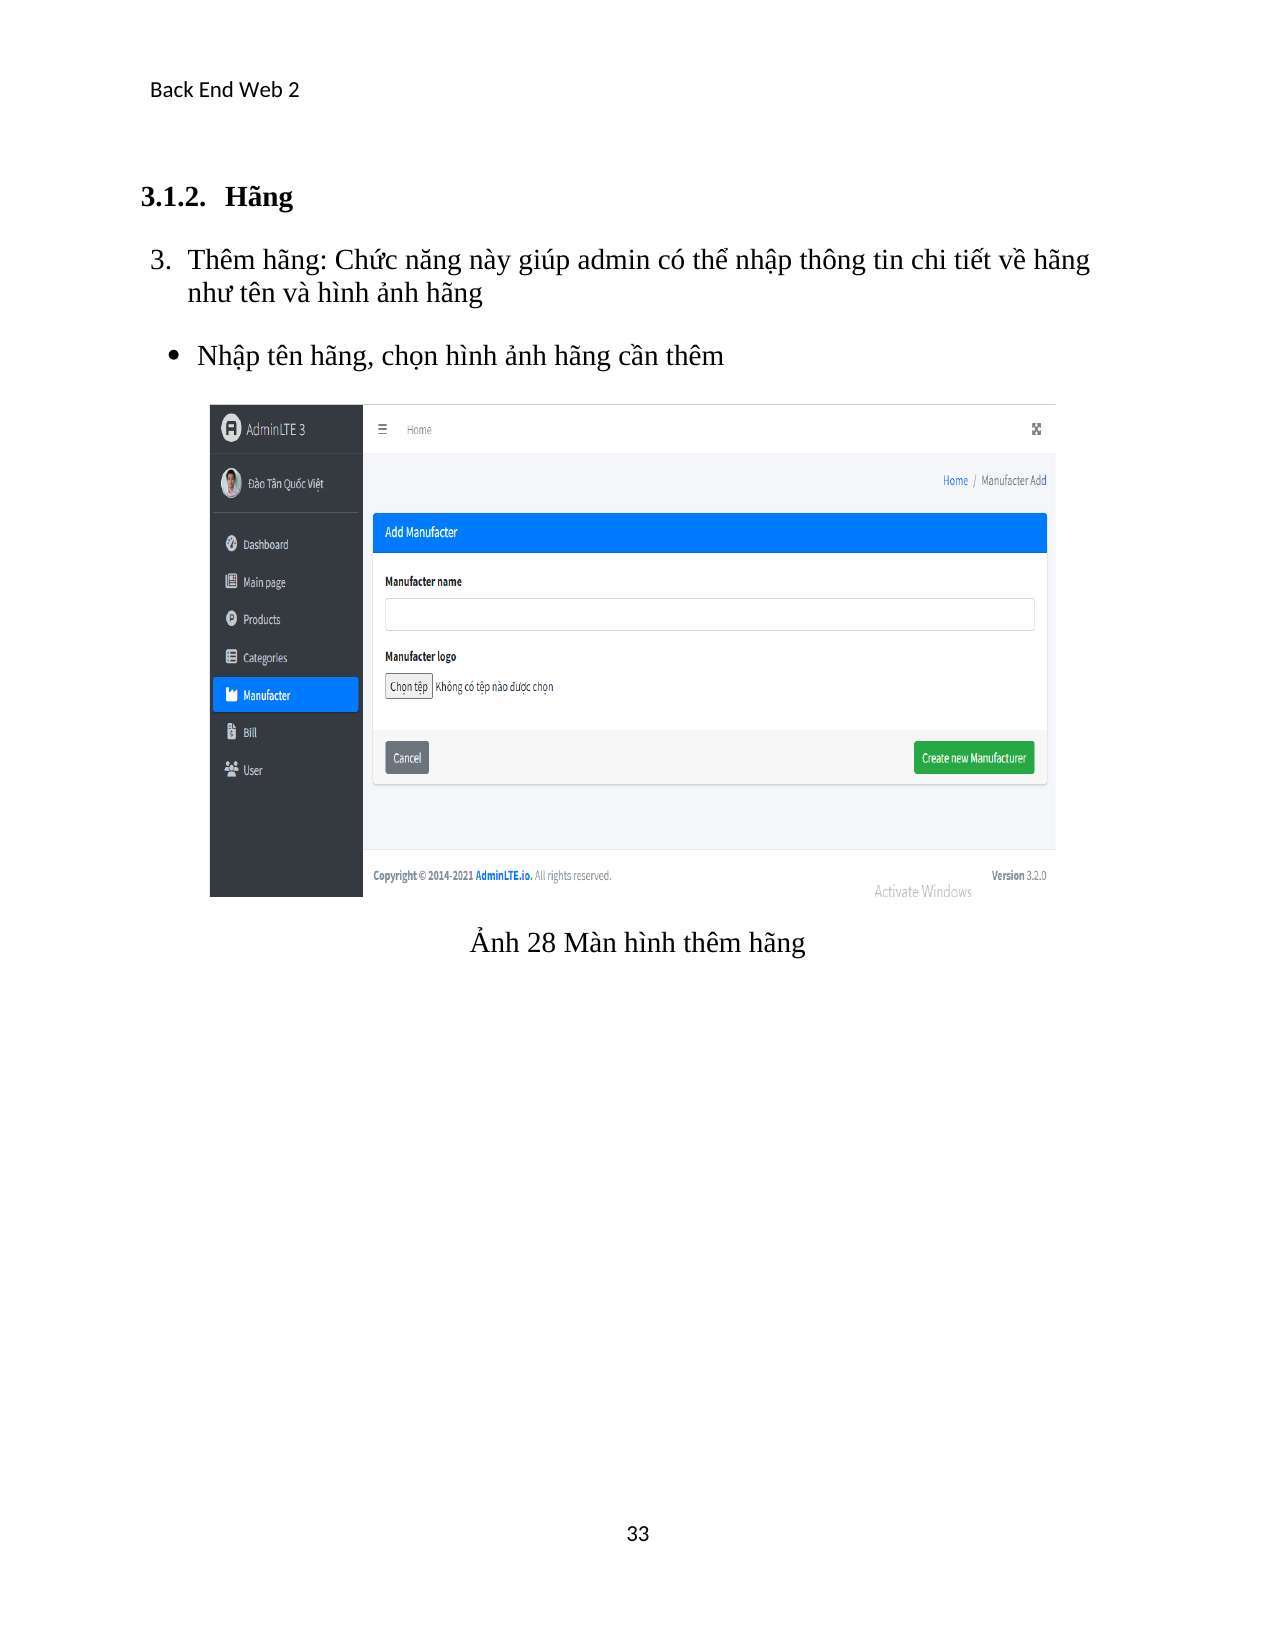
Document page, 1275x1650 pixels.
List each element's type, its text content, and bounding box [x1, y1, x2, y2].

list Thêm hãng: Chức năng này giúp admin có thể nhập thông tin chi tiết về hãng như tên và hình ảnh hãng [150, 242, 1125, 309]
picture [209, 401, 1056, 897]
text Nhập tên hãng, chọn hình ảnh hãng cần thêm [169, 338, 1125, 372]
text Ảnh 28 Màn hình thêm hãng [150, 925, 1125, 959]
list Hãng [141, 179, 1125, 213]
